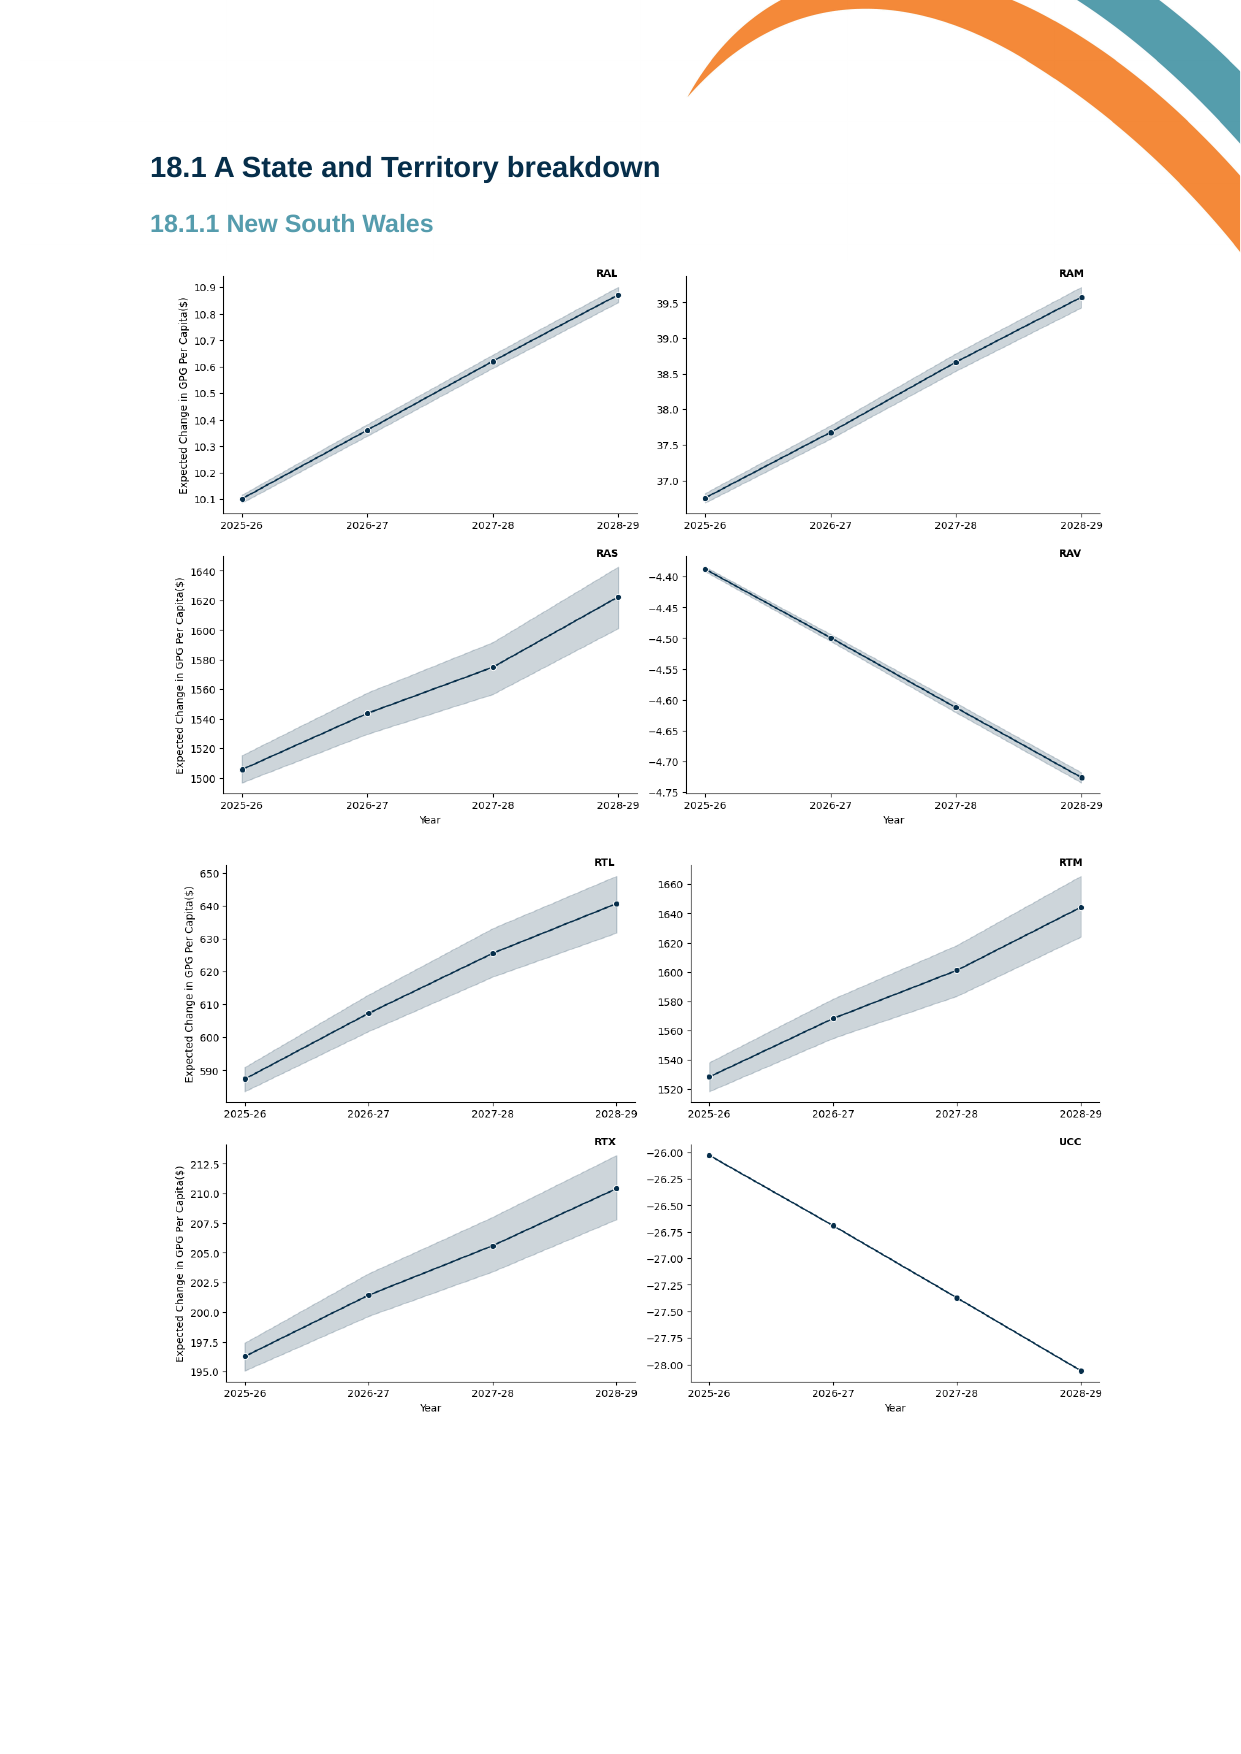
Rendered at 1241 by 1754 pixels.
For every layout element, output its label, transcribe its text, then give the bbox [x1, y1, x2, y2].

subtitle 18.1.1 New South Wales [150, 209, 1090, 238]
picture [168, 850, 1109, 1420]
picture [19, 0, 1241, 832]
subtitle 18.1 A State and Territory breakdown [150, 150, 1090, 183]
